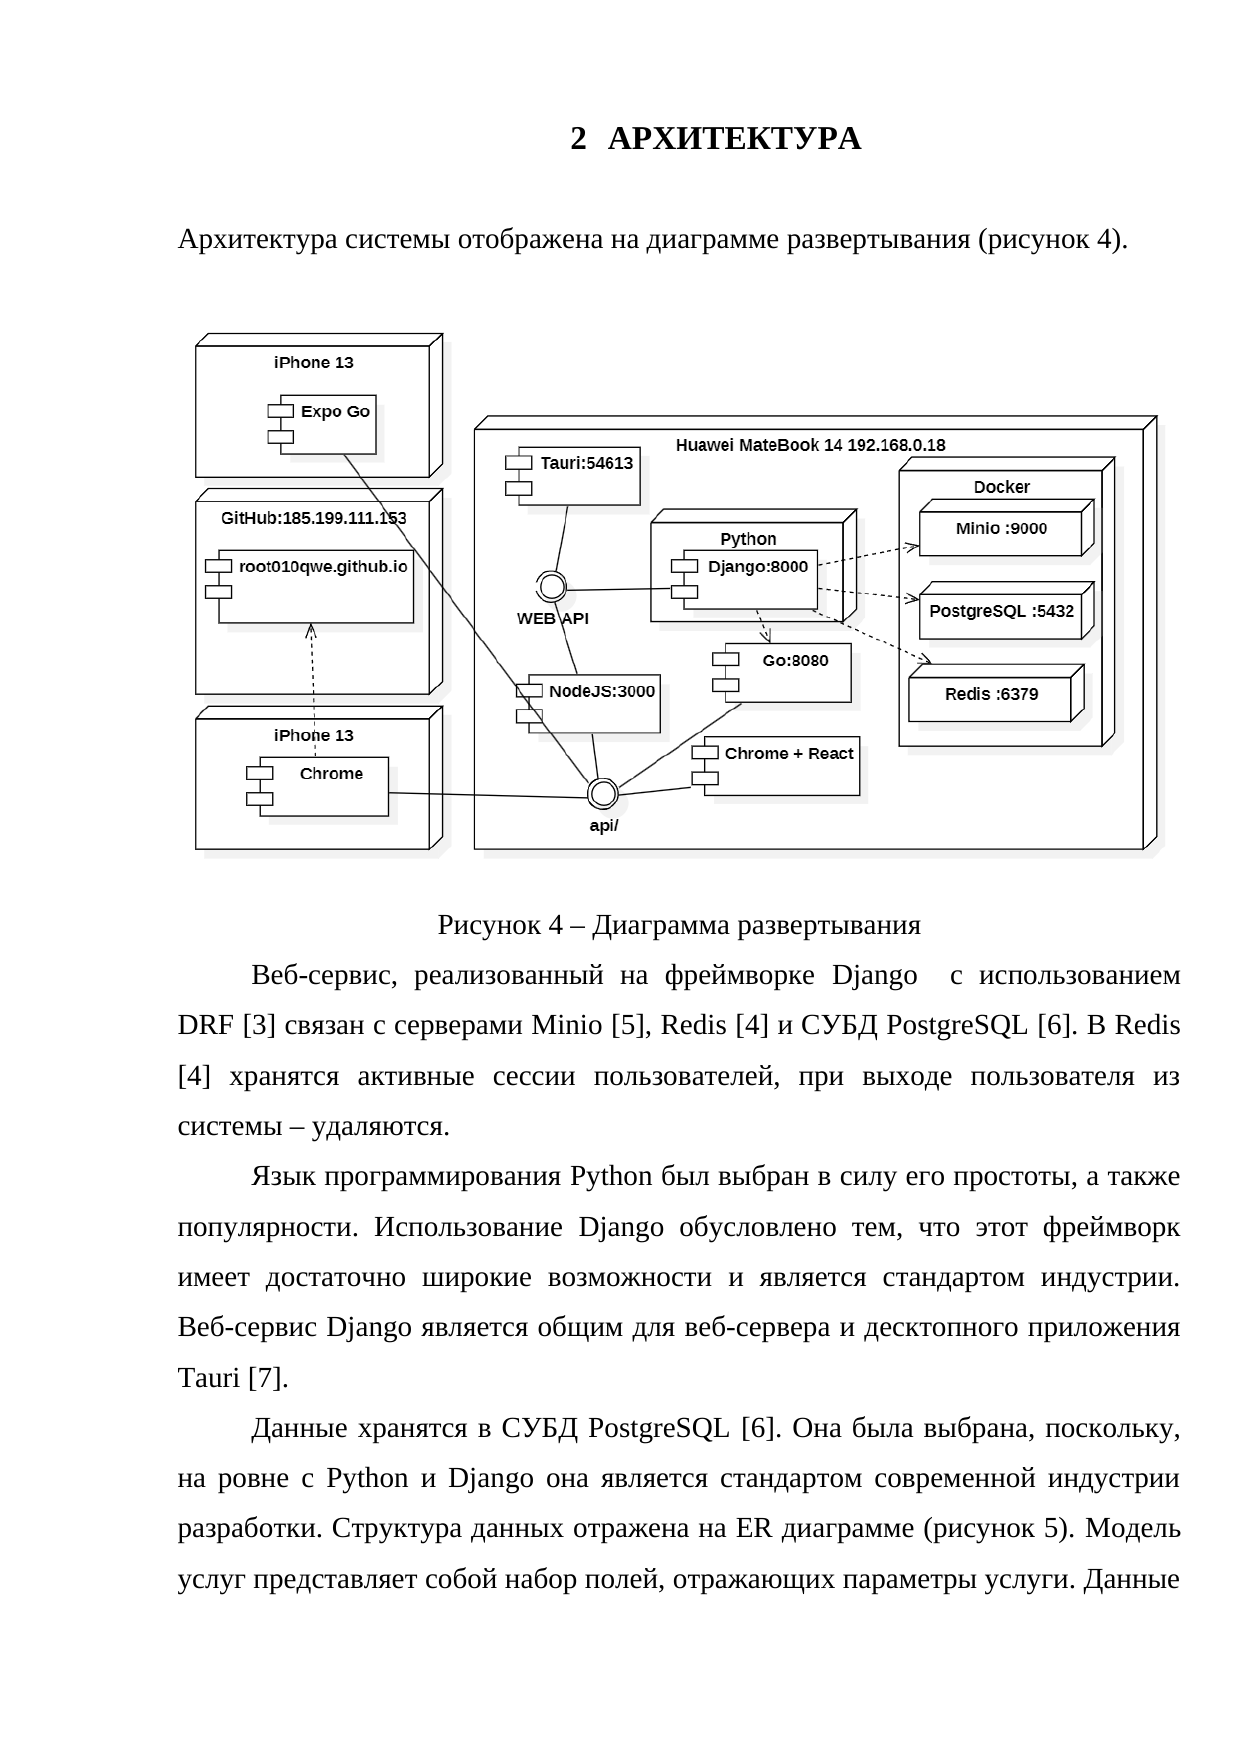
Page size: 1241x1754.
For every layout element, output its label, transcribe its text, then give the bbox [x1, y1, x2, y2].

text Веб-сервис, реализованный на фреймворке Django с использованием DRF [3] связан с серверами Minio [5], Redis [4] и СУБД PostgreSQL [6]. В Redis [4] хранятся активные сессии пользователей, при выходе пользователя из системы – удаляются. [177, 957, 1181, 1142]
text Архитектура системы отображена на диаграмме развертывания (рисунок 4). [177, 221, 1181, 255]
text Рисунок 4 – Диаграмма развертывания [177, 907, 1181, 940]
list АРХИТЕКТУРА [251, 118, 1181, 156]
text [177, 1410, 1181, 1594]
text Язык программирования Python был выбран в силу его простоты, а также популярности. Использование Django обусловлено тем, что этот фреймворк имеет достаточно широкие возможности и является стандартом индустрии. Веб-сервис Django является общим для веб-сервера и десктопного приложения Tauri [7]. [177, 1158, 1181, 1393]
picture [177, 317, 1182, 894]
